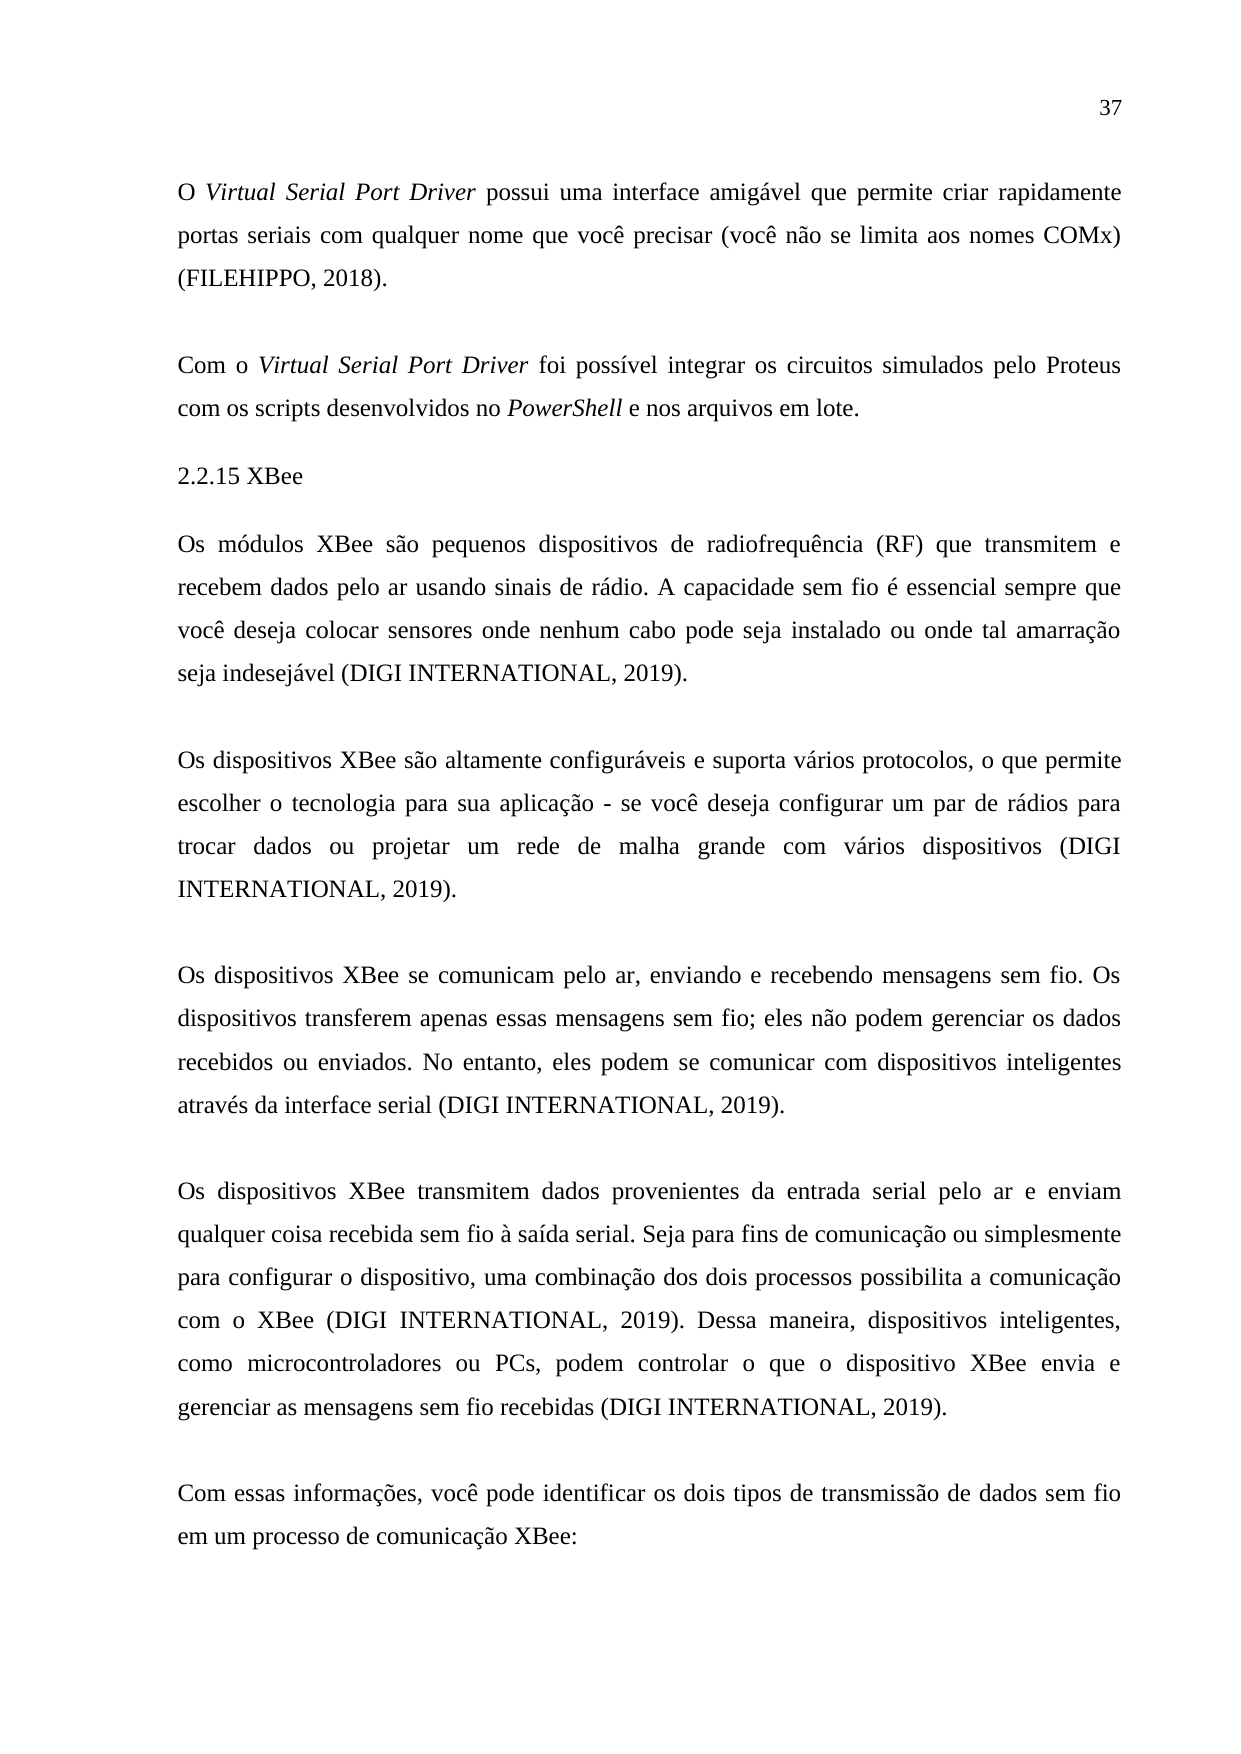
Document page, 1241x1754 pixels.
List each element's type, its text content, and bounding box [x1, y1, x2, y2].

text Os módulos XBee são pequenos dispositivos de radiofrequência (RF) que transmitem e recebem dados pelo ar usando sinais de rádio. A capacidade sem fio é essencial sempre que você deseja colocar sensores onde nenhum cabo pode seja instalado ou onde tal amarração seja indesejável (DIGI INTERNATIONAL, 2019). [177, 529, 1122, 687]
text Os dispositivos XBee se comunicam pelo ar, enviando e recebendo mensagens sem fio. Os dispositivos transferem apenas essas mensagens sem fio; eles não podem gerenciar os dados recebidos ou enviados. No entanto, eles podem se comunicar com dispositivos inteligentes através da interface serial (DIGI INTERNATIONAL, 2019). [177, 960, 1122, 1118]
text Com o Virtual Serial Port Driver foi possível integrar os circuitos simulados pelo Proteus com os scripts desenvolvidos no PowerShell e nos arquivos em lote. [177, 350, 1122, 422]
subtitle XBee [177, 461, 1122, 490]
text O Virtual Serial Port Driver possui uma interface amigável que permite criar rapidamente portas seriais com qualquer nome que você precisar (você não se limita aos nomes COMx) (FILEHIPPO, 2018). [177, 177, 1122, 292]
text Os dispositivos XBee transmitem dados provenientes da entrada serial pelo ar e enviam qualquer coisa recebida sem fio à saída serial. Seja para fins de comunicação ou simplesmente para configurar o dispositivo, uma combinação dos dois processos possibilita a comunicação com o XBee (DIGI INTERNATIONAL, 2019). Dessa maneira, dispositivos inteligentes, como microcontroladores ou PCs, podem controlar o que o dispositivo XBee envia e gerenciar as mensagens sem fio recebidas (DIGI INTERNATIONAL, 2019). [177, 1176, 1122, 1420]
text Com essas informações, você pode identificar os dois tipos de transmissão de dados sem fio em um processo de comunicação XBee: [177, 1478, 1122, 1550]
text Os dispositivos XBee são altamente configuráveis ​​e suporta vários protocolos, o que permite escolher o tecnologia para sua aplicação - se você deseja configurar um par de rádios para trocar dados ou projetar um rede de malha grande com vários dispositivos (DIGI INTERNATIONAL, 2019). [177, 745, 1122, 903]
